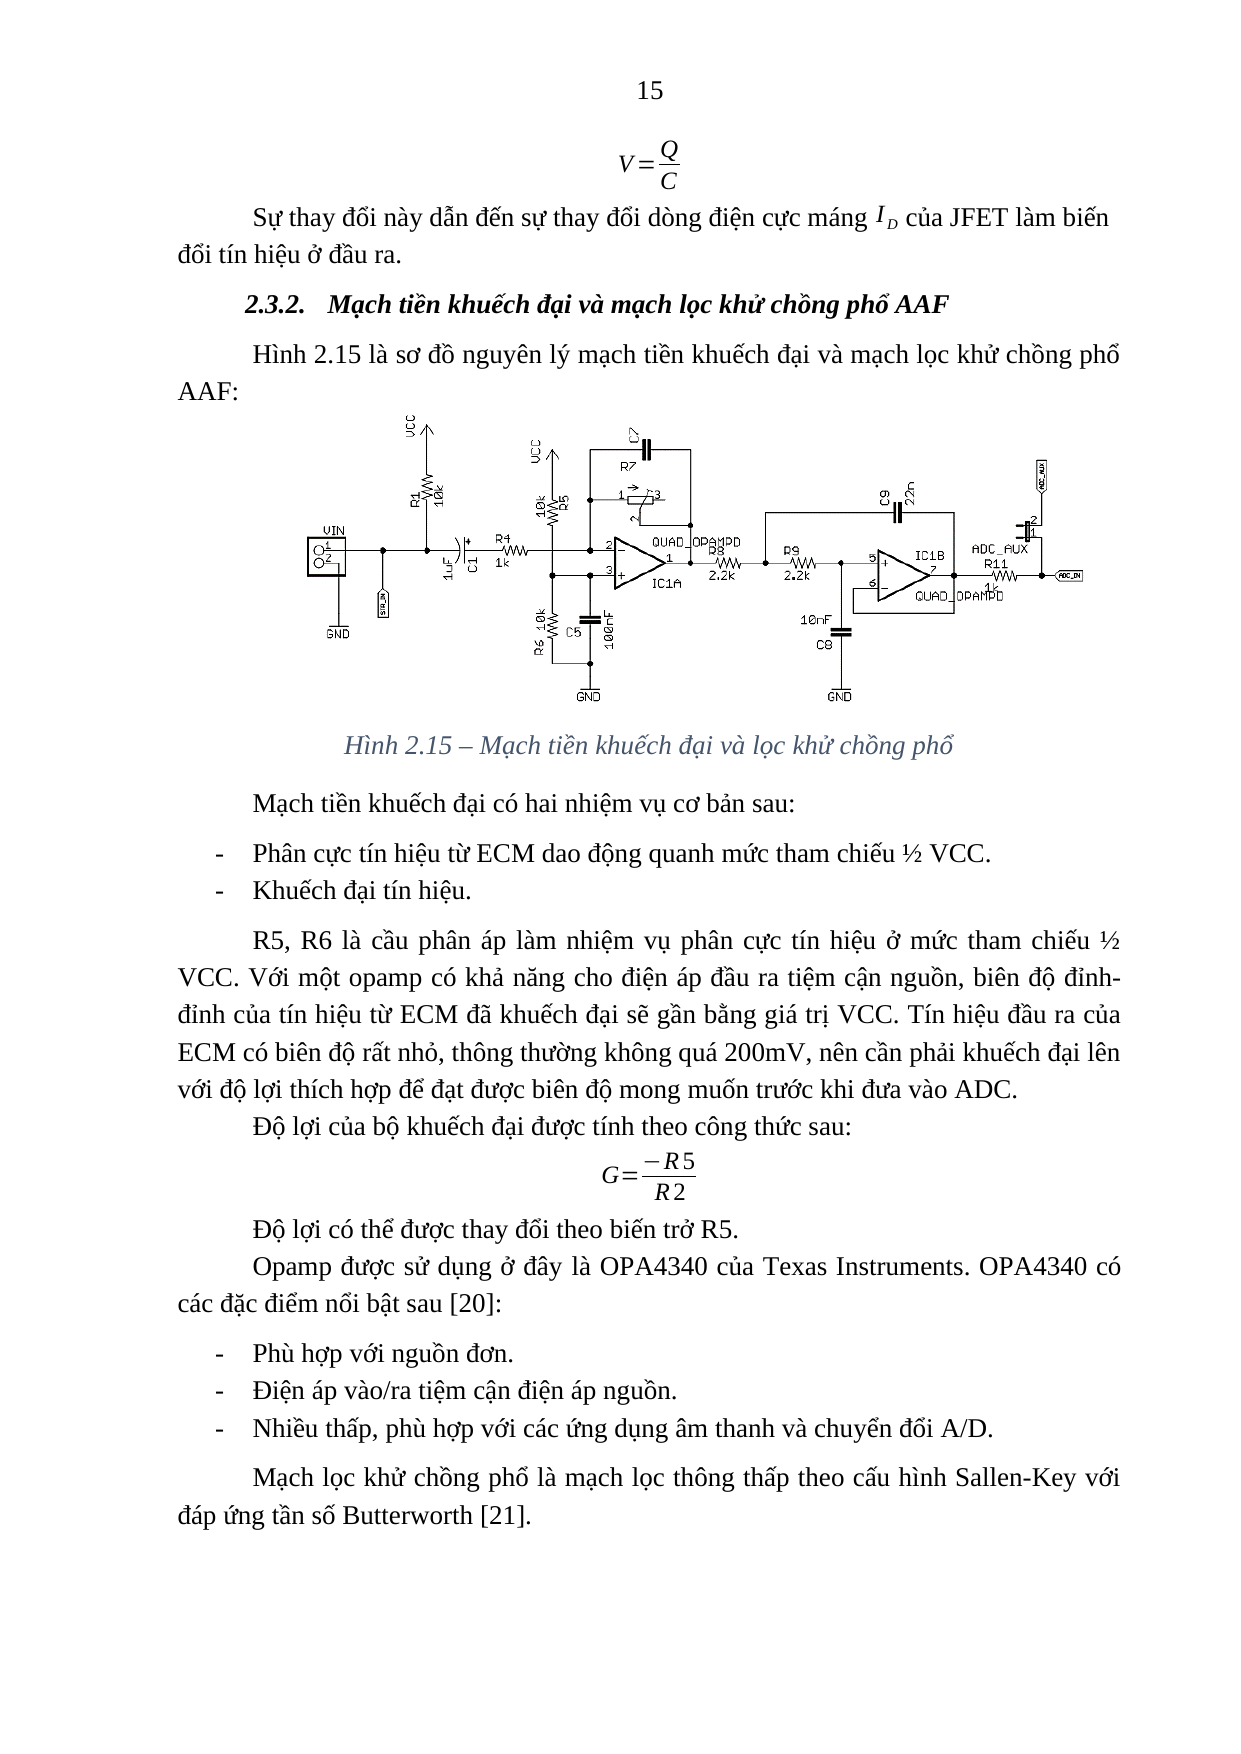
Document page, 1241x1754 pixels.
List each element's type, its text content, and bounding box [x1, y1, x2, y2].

text R5, R6 là cầu phân áp làm nhiệm vụ phân cực tín hiệu ở mức tham chiếu ½ VCC. Với một opamp có khả năng cho điện áp đầu ra tiệm cận nguồn, biên độ đỉnh-đỉnh của tín hiệu từ ECM đã khuếch đại sẽ gần bằng giá trị VCC. Tín hiệu đầu ra của ECM có biên độ rất nhỏ, thông thường không quá 200mV, nên cần phải khuếch đại lên với độ lợi thích hợp để đạt được biên độ mong muốn trước khi đưa vào ADC. [177, 924, 1122, 1104]
list Phù hợp với nguồn đơn. [215, 1337, 1122, 1368]
picture [283, 412, 1091, 709]
list Khuếch đại tín hiệu. [215, 874, 1122, 905]
text Độ lợi có thể được thay đổi theo biến trở R5. [177, 1213, 1122, 1244]
text Mạch lọc khử chồng phổ là mạch lọc thông thấp theo cấu hình Sallen-Key với đáp ứng tần số Butterworth . [177, 1461, 1122, 1530]
text Mạch tiền khuếch đại có hai nhiệm vụ cơ bản sau: [177, 787, 1122, 818]
text Mạch tiền khuếch đại và mạch lọc khử chồng phổ AAF [245, 288, 1122, 319]
list Nhiều thấp, phù hợp với các ứng dụng âm thanh và chuyển đổi A/D. [215, 1412, 1122, 1443]
list Phân cực tín hiệu từ ECM dao động quanh mức tham chiếu ½ VCC. [215, 837, 1122, 868]
text Sự thay đổi này dẫn đến sự thay đổi dòng điện cực máng của JFET làm biến đổi tín hiệu ở đầu ra. [177, 201, 1122, 270]
text Opamp được sử dụng ở đây là OPA4340 của Texas Instruments. OPA4340 có các đặc điểm nổi bật sau : [177, 1250, 1122, 1318]
text Độ lợi của bộ khuếch đại được tính theo công thức sau: [177, 1110, 1122, 1141]
list Điện áp vào/ra tiệm cận điện áp nguồn. [215, 1374, 1122, 1406]
